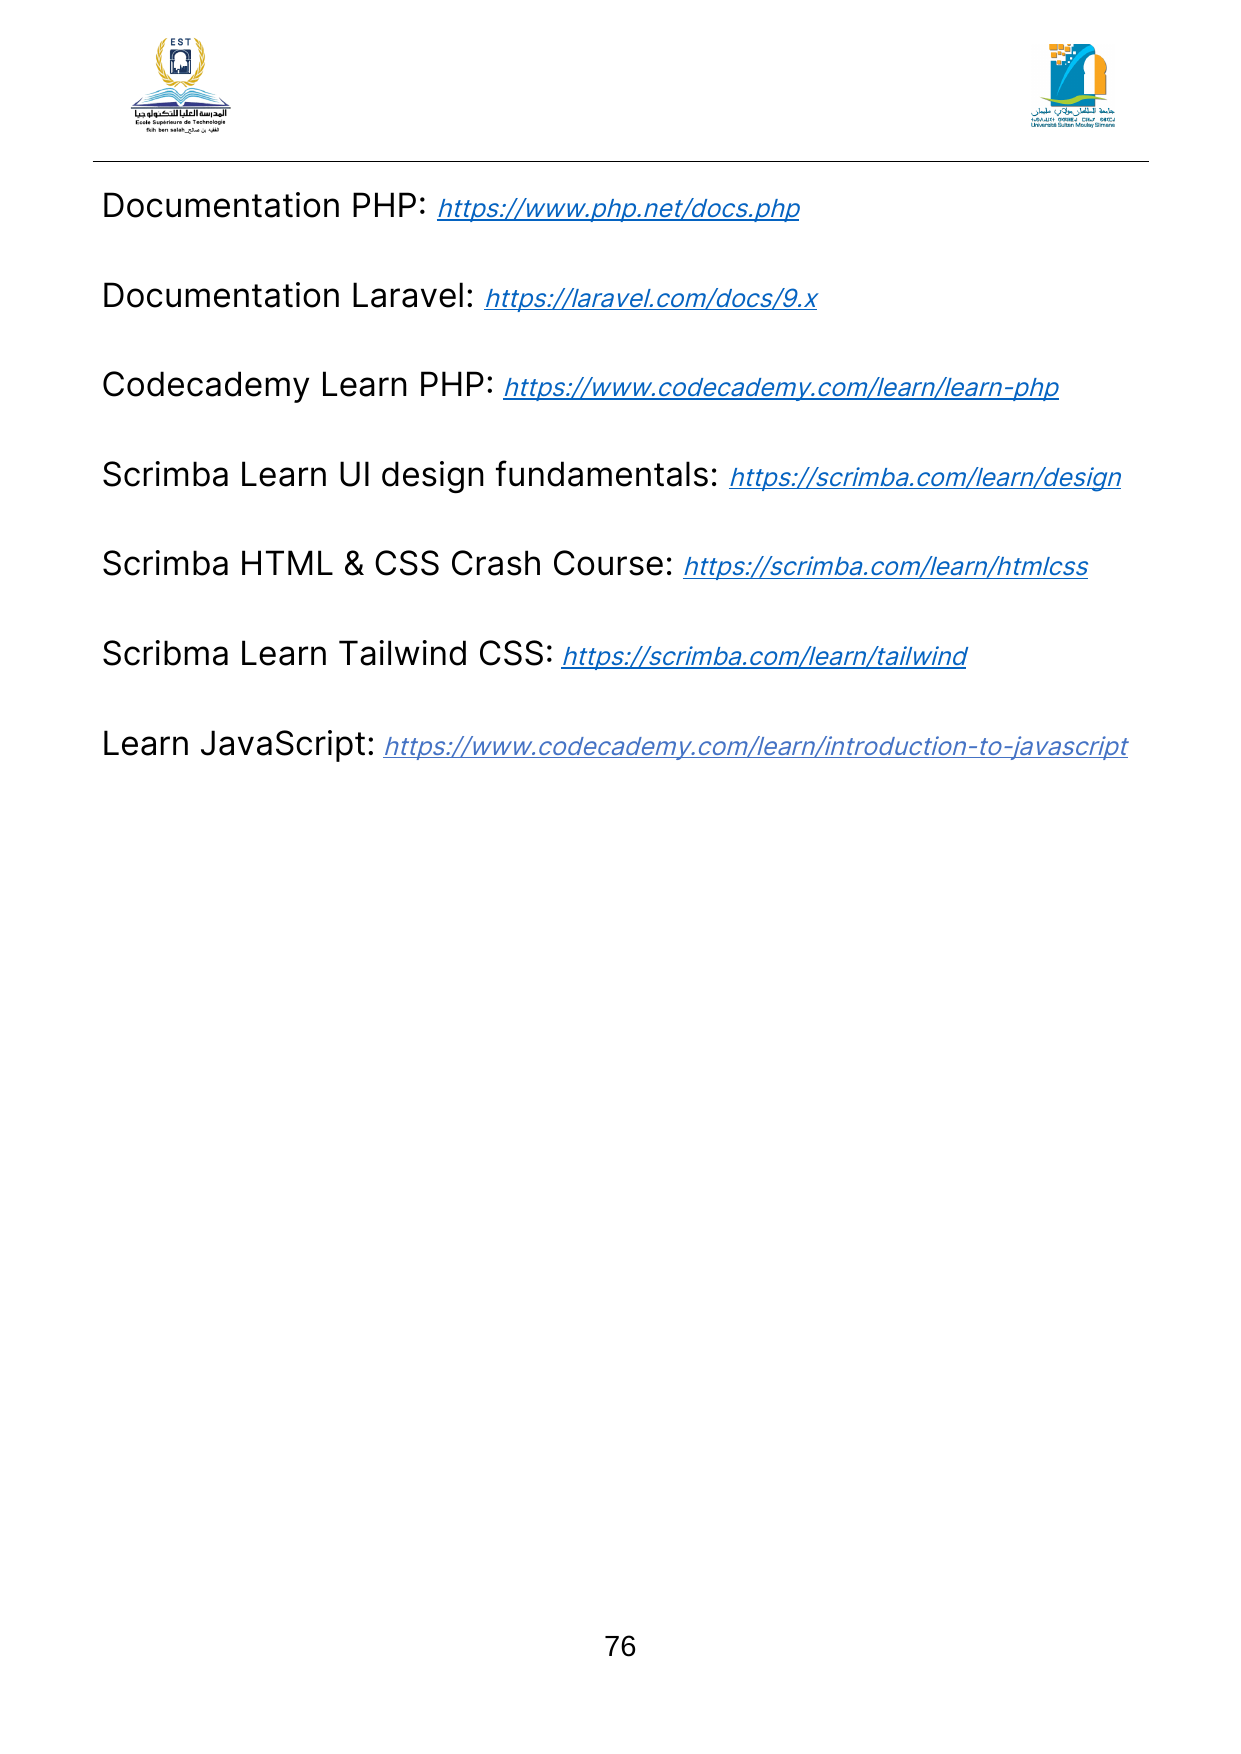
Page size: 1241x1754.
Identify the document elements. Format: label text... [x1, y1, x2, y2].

text Documentation Laravel: https://laravel.com/docs/9.x [101, 275, 1138, 315]
text Codecademy Learn PHP: https://www.codecademy.com/learn/learn-php [101, 364, 1138, 404]
text Documentation PHP: https://www.php.net/docs.php [101, 116, 1138, 225]
picture [126, 23, 236, 116]
text Learn JavaScript: https://www.codecademy.com/learn/introduction-to-javascript [101, 723, 1138, 763]
text Scribma Learn Tailwind CSS: https://scrimba.com/learn/tailwind [101, 633, 1138, 673]
text Scrimba HTML & CSS Crash Course: https://scrimba.com/learn/htmlcss [101, 543, 1138, 584]
text Scrimba Learn UI design fundamentals: https://scrimba.com/learn/design [101, 454, 1138, 494]
picture [1031, 44, 1115, 116]
